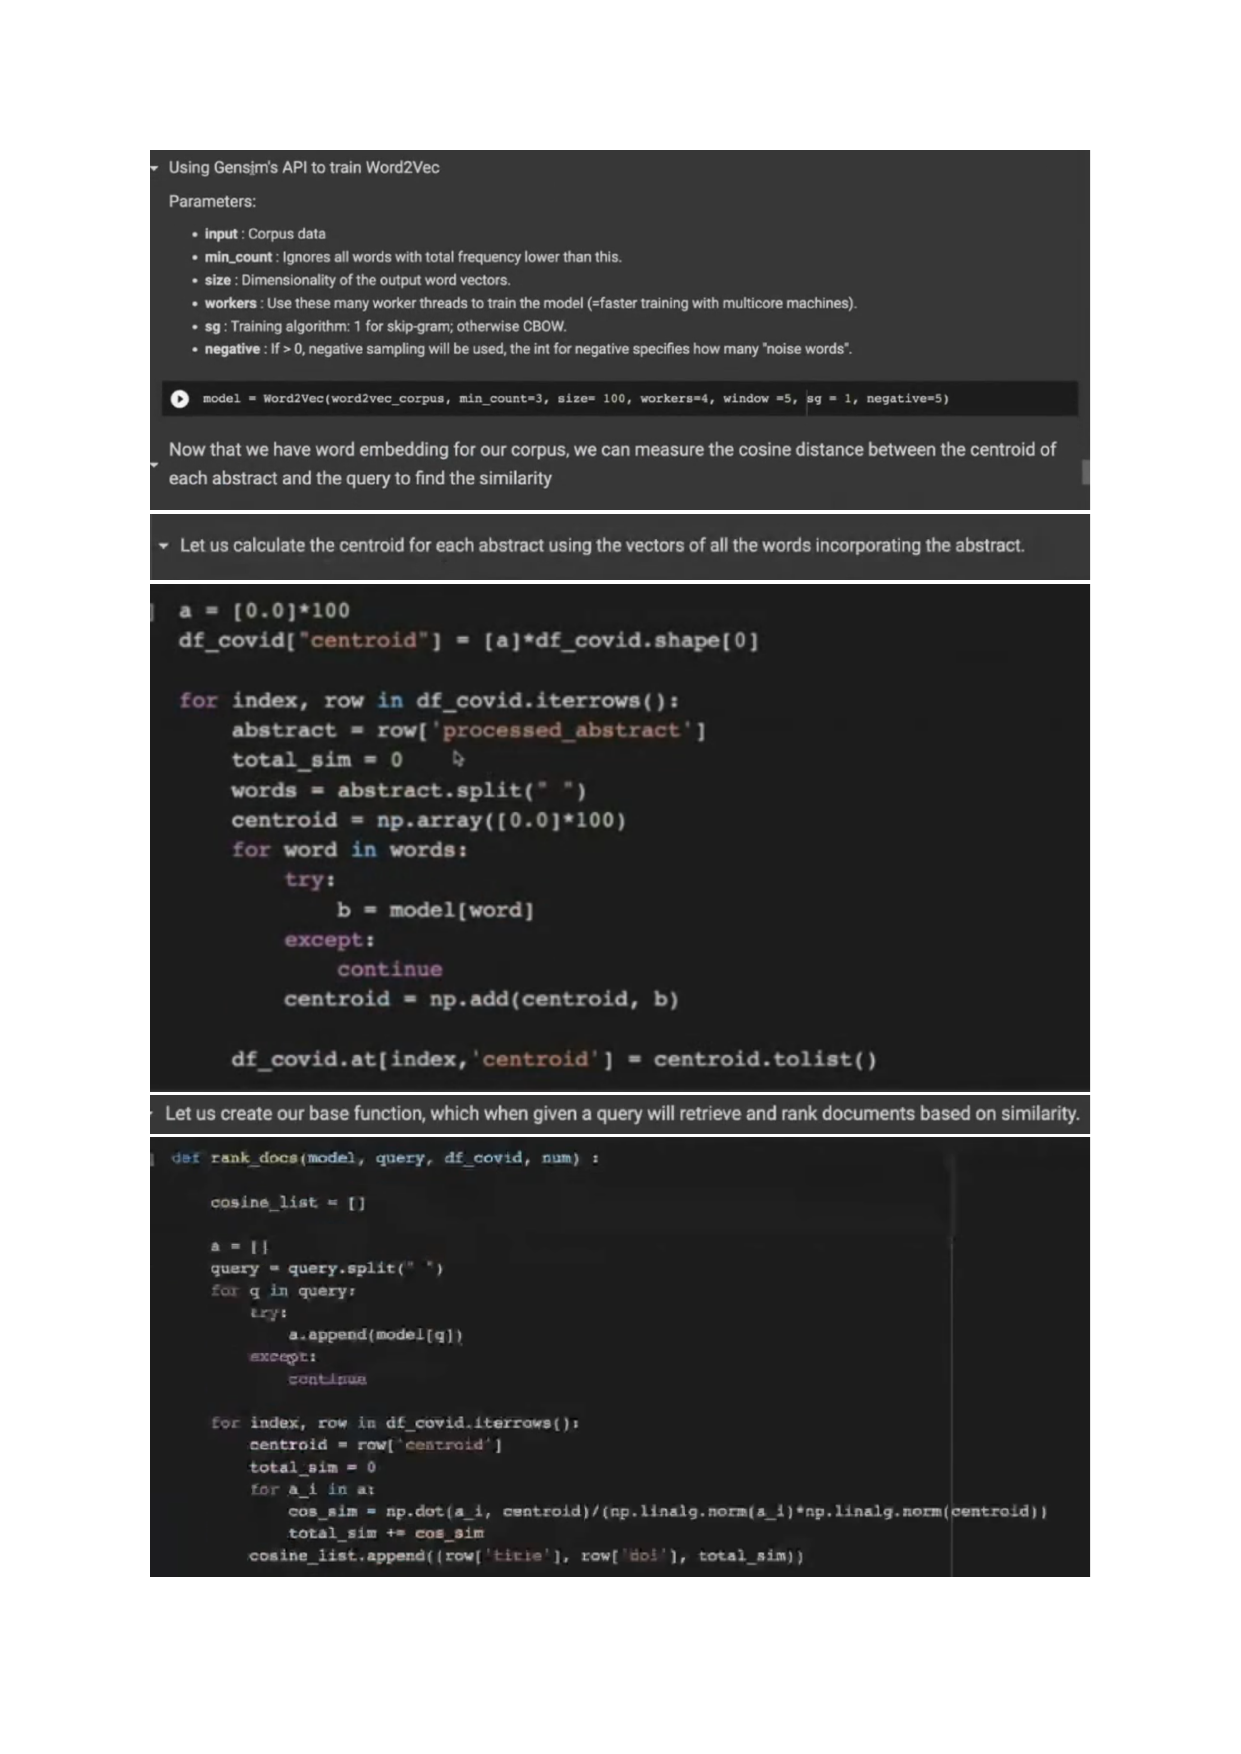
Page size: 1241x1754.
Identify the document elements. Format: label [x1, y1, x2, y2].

picture [150, 150, 1091, 510]
picture [150, 584, 1091, 1092]
picture [150, 1095, 1091, 1134]
picture [150, 514, 1091, 580]
picture [150, 1137, 1091, 1577]
